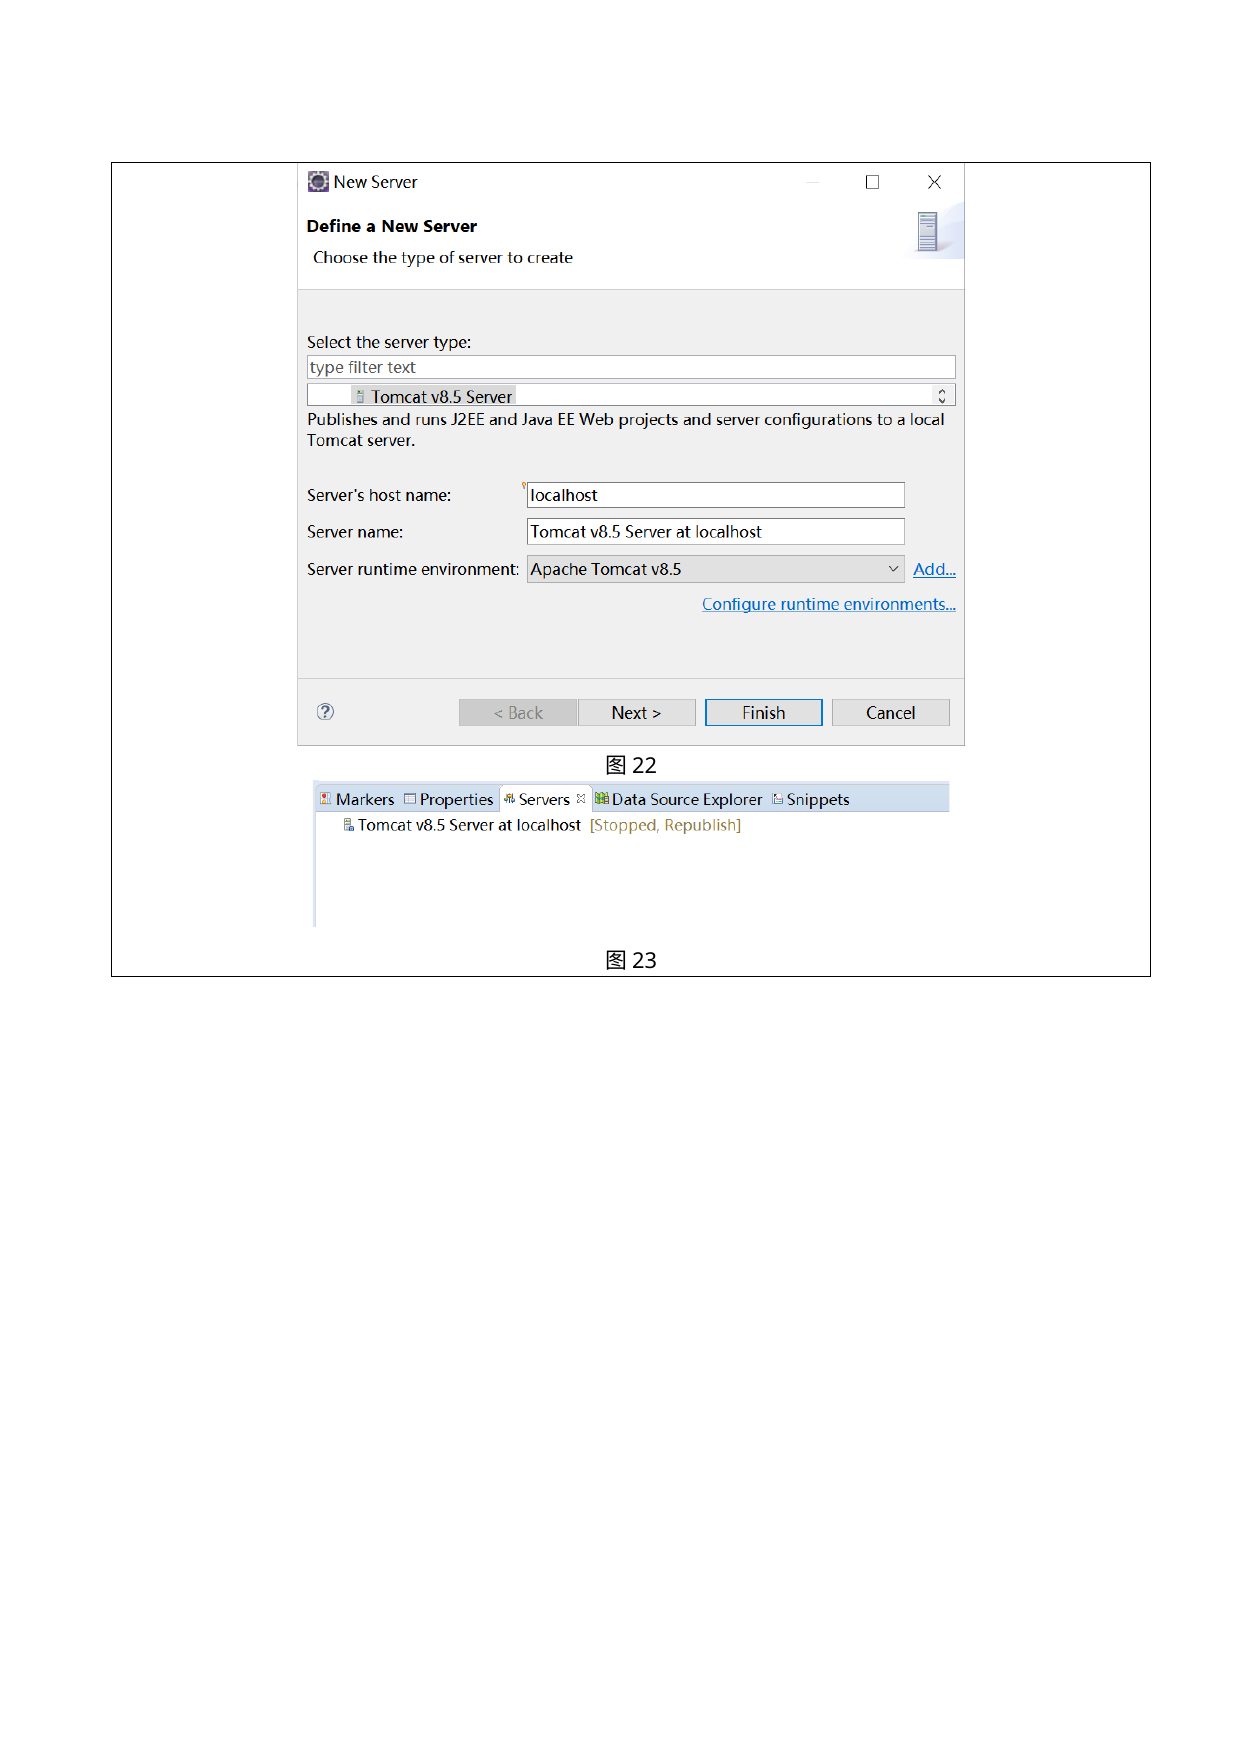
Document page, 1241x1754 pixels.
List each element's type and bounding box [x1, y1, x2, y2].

picture [312, 780, 950, 927]
table_cell [112, 163, 1150, 976]
picture [297, 163, 965, 746]
